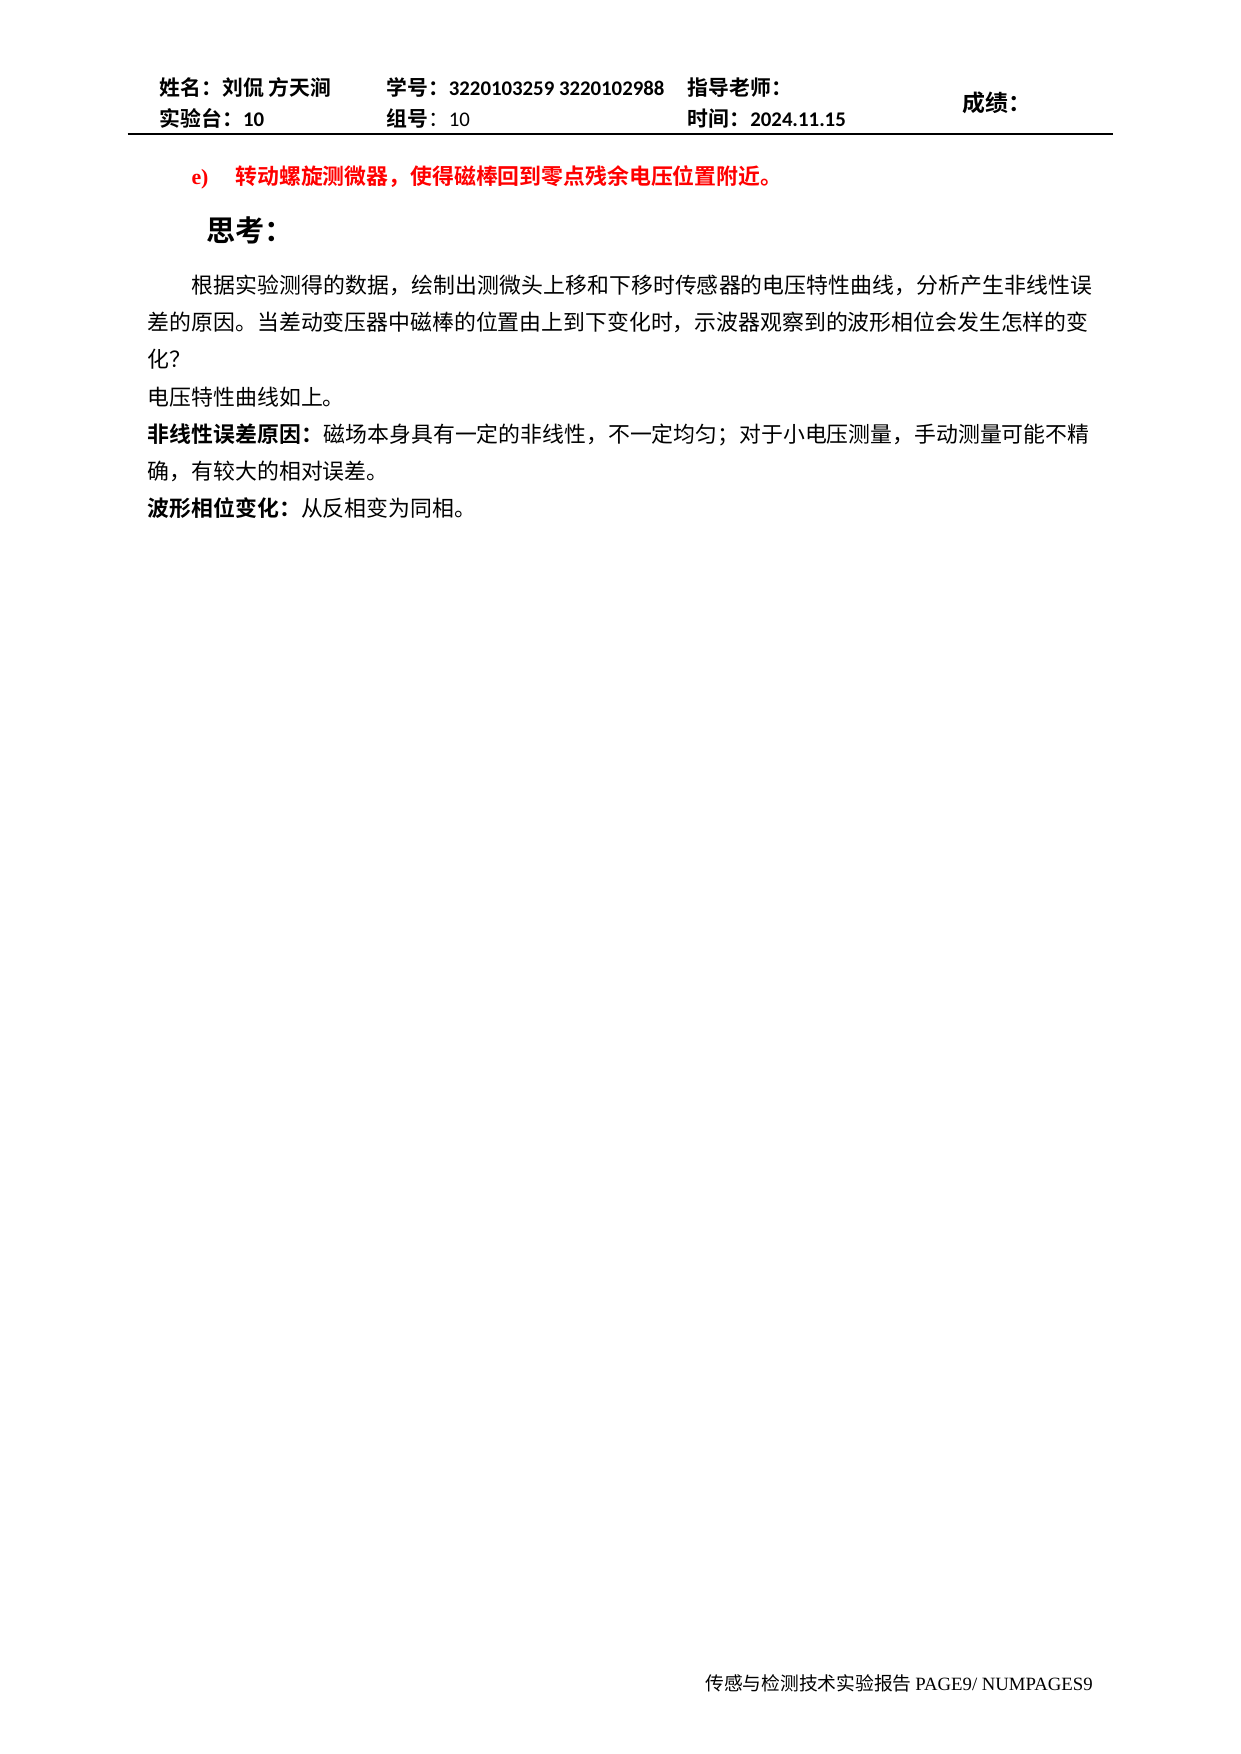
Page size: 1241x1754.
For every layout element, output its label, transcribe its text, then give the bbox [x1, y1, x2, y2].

text 电压特性曲线如上。 [148, 379, 1092, 412]
text 非线性误差原因：磁场本身具有一定的非线性，不一定均匀；对于小电压测量，手动测量可能不精确，有较大的相对误差。 [148, 416, 1092, 486]
text 思考： [148, 196, 1092, 261]
text 波形相位变化：从反相变为同相。 [148, 491, 1092, 523]
text 根据实验测得的数据，绘制出测微头上移和下移时传感器的电压特性曲线，分析产生非线性误差的原因。当差动变压器中磁棒的位置由上到下变化时，示波器观察到的波形相位会发生怎样的变化？ [148, 267, 1092, 374]
list 转动螺旋测微器，使得磁棒回到零点残余电压位置附近。 [191, 159, 1092, 191]
